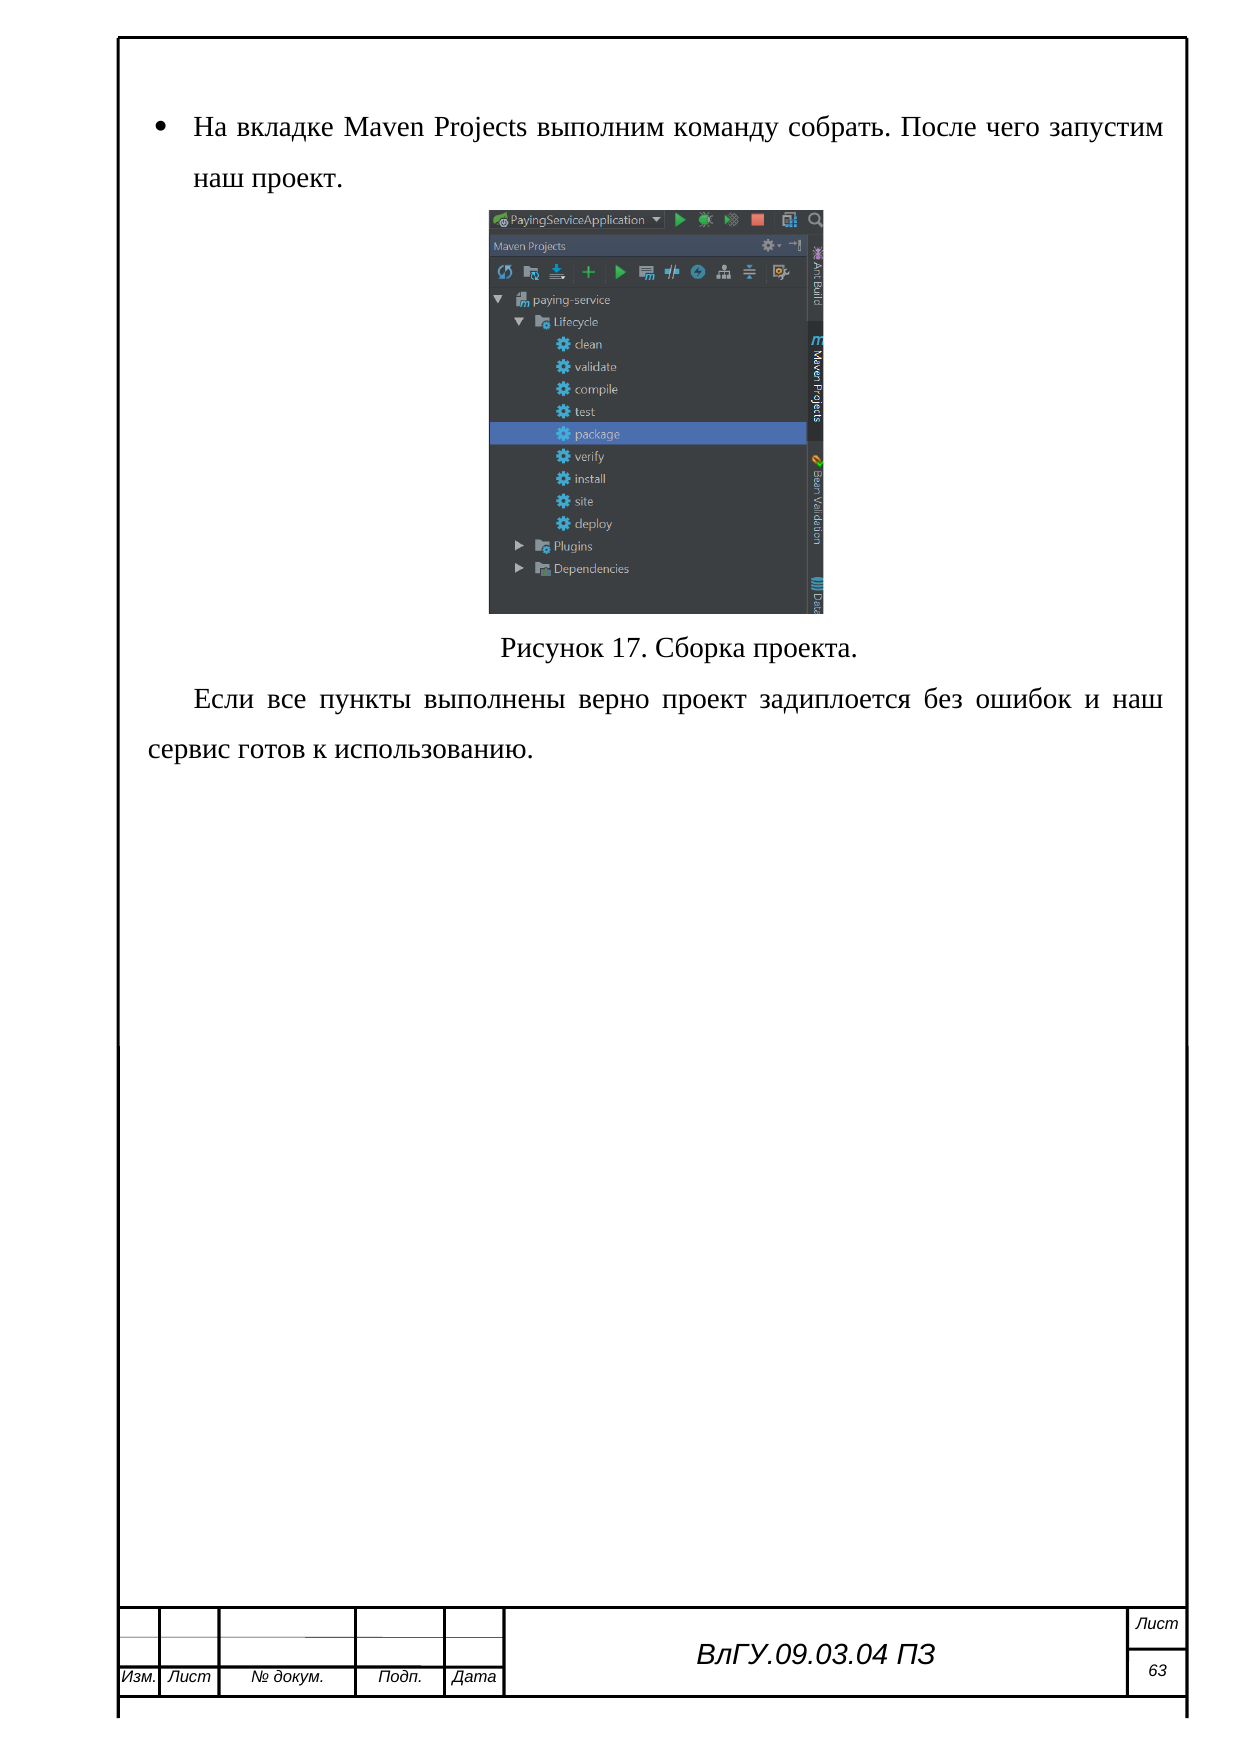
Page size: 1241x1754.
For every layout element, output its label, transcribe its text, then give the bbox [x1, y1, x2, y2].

picture [488, 210, 824, 614]
text Если все пункты выполнены верно проект задиплоется без ошибок и наш сервис готов к использованию. [148, 681, 1164, 765]
list На вкладке Maven Projects выполним команду собрать. После чего запустим наш проект. [156, 109, 1164, 193]
